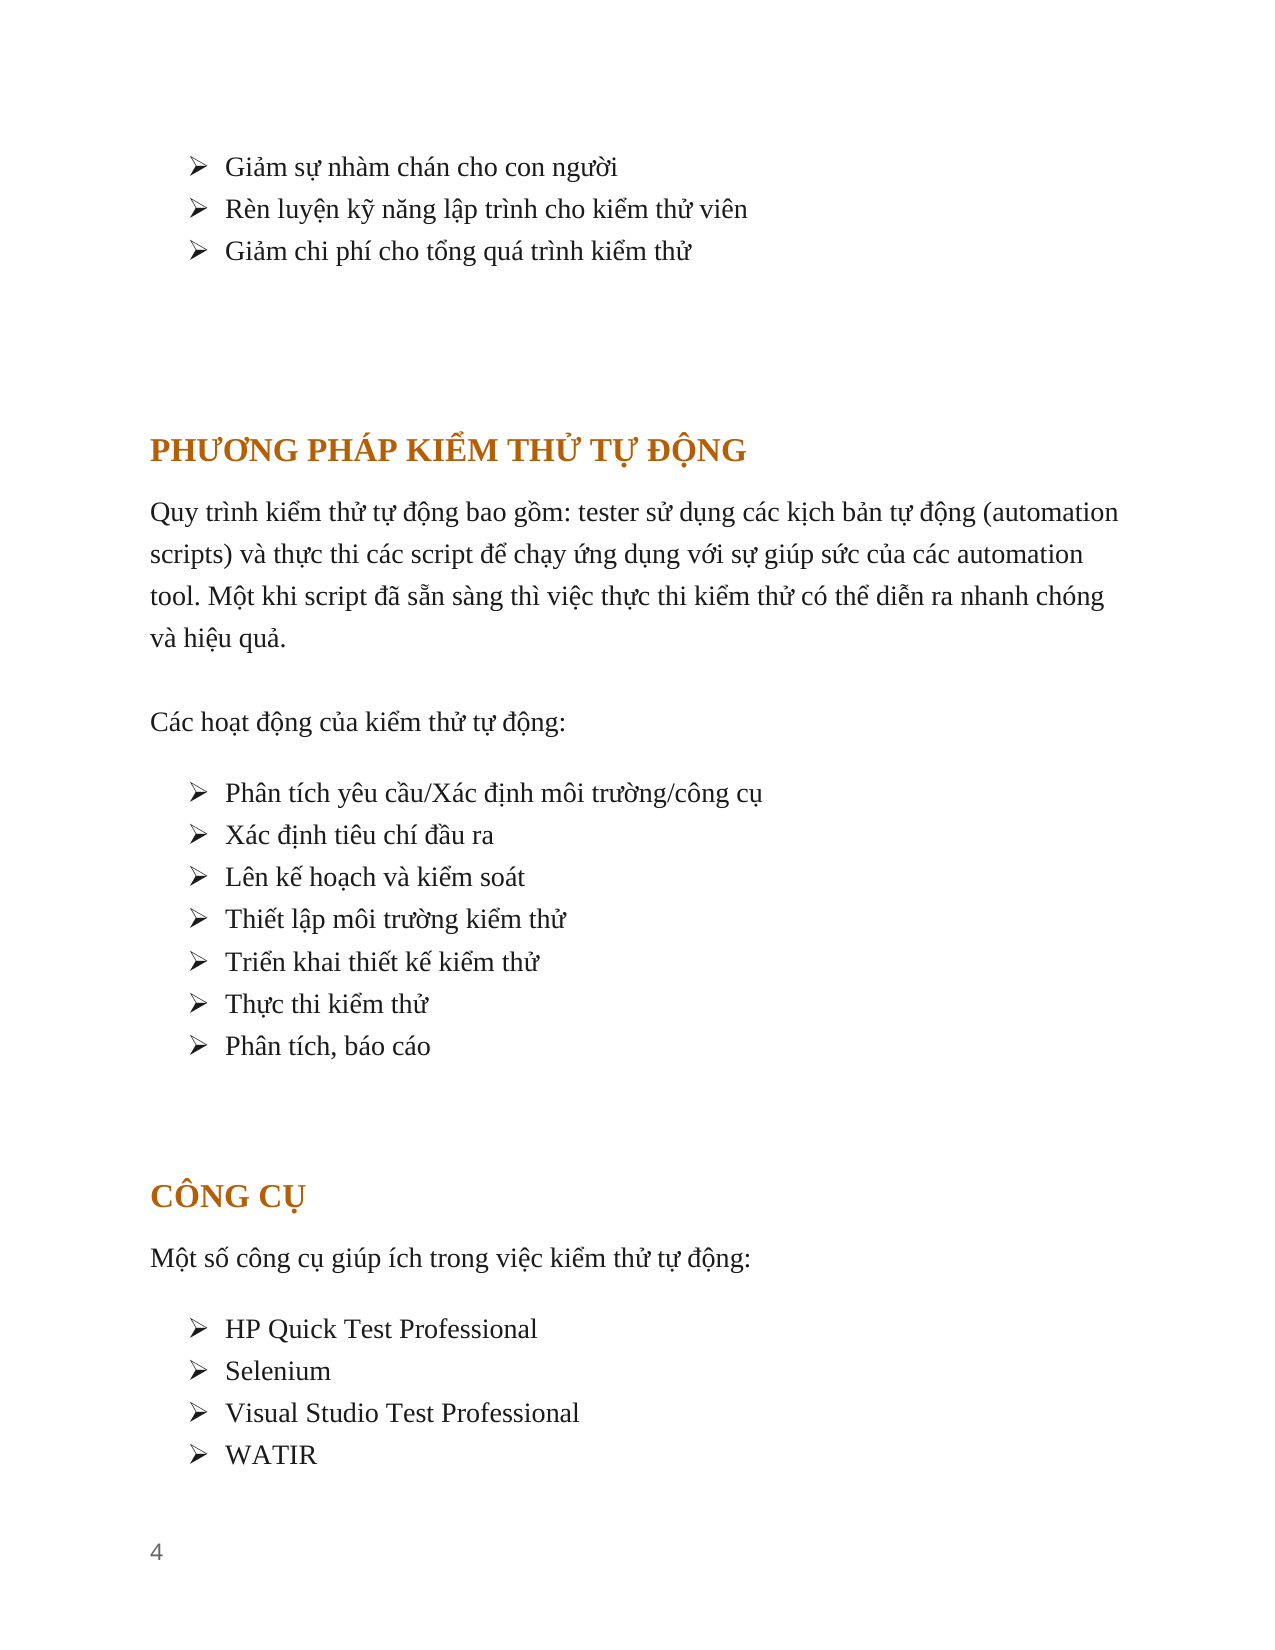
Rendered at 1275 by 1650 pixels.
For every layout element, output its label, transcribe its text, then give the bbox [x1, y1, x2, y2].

list Rèn luyện kỹ năng lập trình cho kiểm thử viên [187, 192, 1125, 225]
list Thiết lập môi trường kiểm thử [187, 902, 1125, 935]
list Xác định tiêu chí đầu ra [187, 818, 1125, 851]
list Giảm chi phí cho tổng quá trình kiểm thử [187, 234, 1125, 267]
list Lên kế hoạch và kiểm soát [187, 860, 1125, 893]
subtitle CÔNG CỤ [150, 1176, 1125, 1214]
subtitle PHƯƠNG PHÁP KIỂM THỬ TỰ ĐỘNG [150, 430, 1125, 469]
text Quy trình kiểm thử tự động bao gồm: tester sử dụng các kịch bản tự động (automation scripts) và thực thi các script để chạy ứng dụng với sự giúp sức của các automation tool. Một khi script đã sẵn sàng thì việc thực thi kiểm thử có thể diễn ra nhanh chóng và hiệu quả. [150, 495, 1125, 653]
list WATIR [187, 1438, 1125, 1471]
list Selenium [187, 1354, 1125, 1387]
text Một số công cụ giúp ích trong việc kiểm thử tự động: [150, 1241, 1125, 1273]
text Các hoạt động của kiểm thử tự động: [150, 705, 1125, 737]
list Phân tích yêu cầu/Xác định môi trường/công cụ [187, 776, 1125, 808]
list Thực thi kiểm thử [187, 987, 1125, 1019]
list Phân tích, báo cáo [187, 1029, 1125, 1062]
list Visual Studio Test Professional [187, 1396, 1125, 1429]
list Giảm sự nhàm chán cho con người [187, 150, 1125, 182]
list Triển khai thiết kế kiểm thử [187, 945, 1125, 977]
list HP Quick Test Professional [187, 1312, 1125, 1344]
